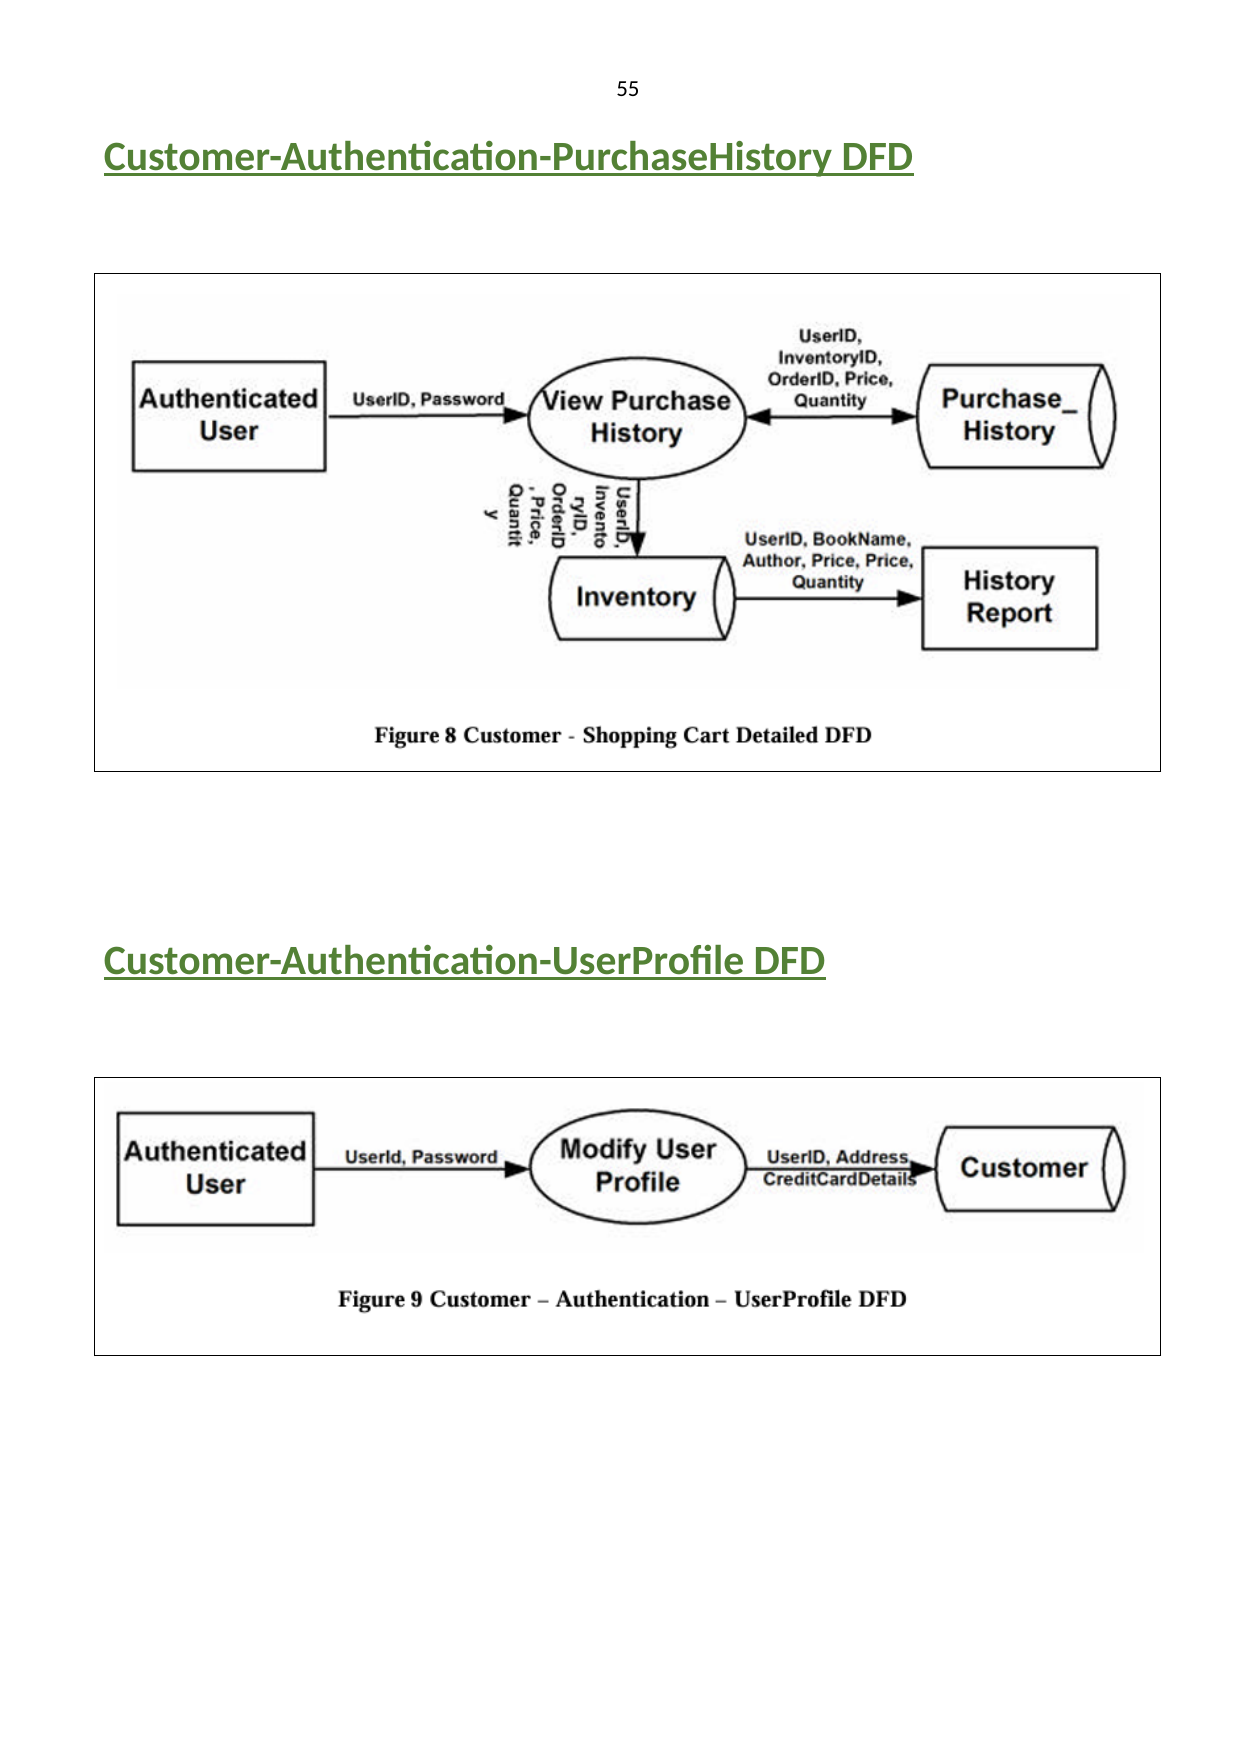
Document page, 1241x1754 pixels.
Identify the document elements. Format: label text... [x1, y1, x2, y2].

text Customer-Authentication-PurchaseHistory DFD [103, 130, 1152, 181]
text Customer-Authentication-UserProfile DFD [103, 934, 1152, 985]
picture [103, 1080, 1152, 1353]
picture [103, 276, 1152, 769]
